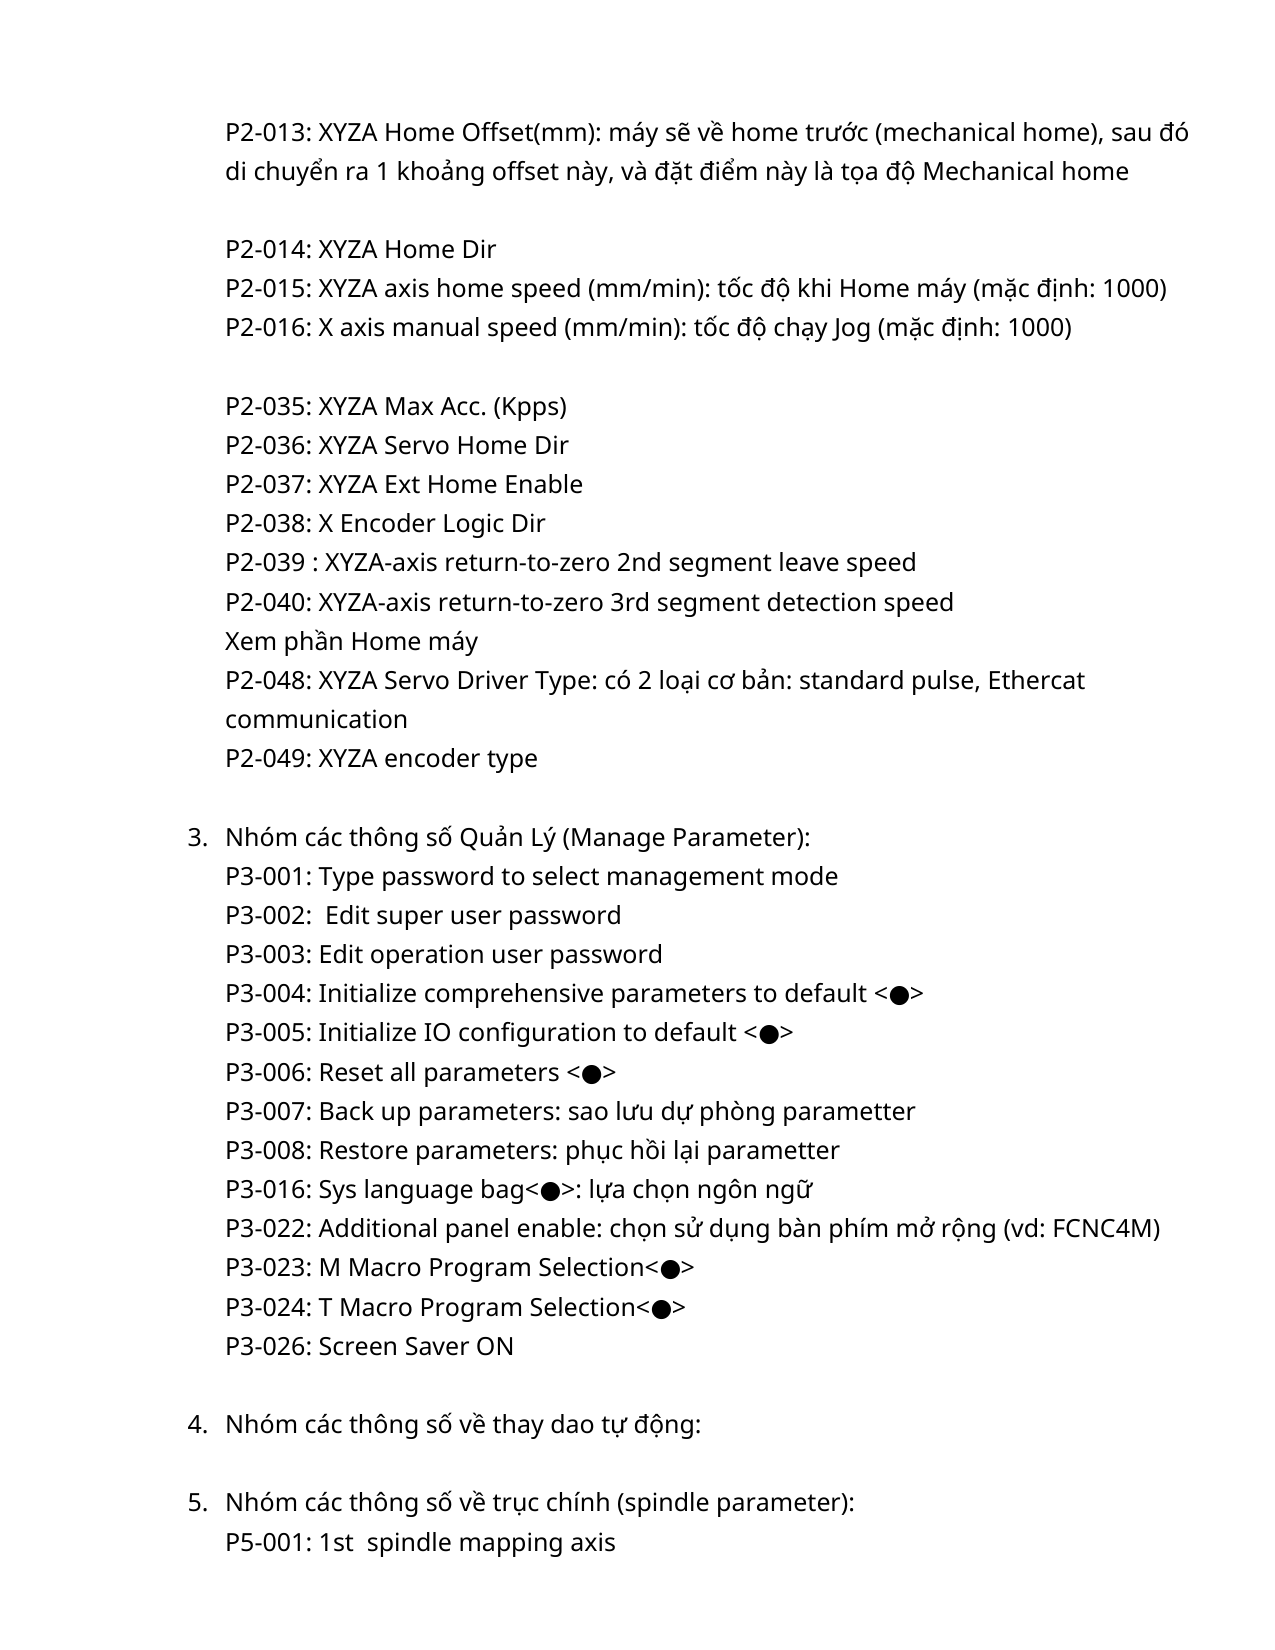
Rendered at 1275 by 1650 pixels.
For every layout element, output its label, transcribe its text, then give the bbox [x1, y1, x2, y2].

list P3-005: Initialize IO configuration to default <●> [225, 1015, 1200, 1049]
list P2-040: XYZA-axis return-to-zero 3rd segment detection speed [225, 584, 1200, 618]
list P2-013: XYZA Home Offset(mm): máy sẽ về home trước (mechanical home), sau đó di chuyển ra 1 khoảng offset này, và đặt điểm này là tọa độ Mechanical home [225, 114, 1200, 187]
list P3-001: Type password to select management mode [225, 858, 1200, 892]
list P2-038: X Encoder Logic Dir [225, 506, 1200, 540]
list P2-039 : XYZA-axis return-to-zero 2nd segment leave speed [225, 545, 1200, 579]
list Xem phần Home máy [225, 623, 1200, 657]
list Nhóm các thông số về thay dao tự động: [187, 1407, 1200, 1441]
list P2-035: XYZA Max Acc. (Kpps) [225, 388, 1200, 422]
list P5-001: 1st spindle mapping axis [225, 1524, 1200, 1558]
list P3-004: Initialize comprehensive parameters to default <●> [225, 976, 1200, 1010]
list P3-023: M Macro Program Selection<●> [225, 1250, 1200, 1284]
list P3-002: Edit super user password [225, 897, 1200, 932]
list P3-026: Screen Saver ON [225, 1328, 1200, 1362]
list P2-016: X axis manual speed (mm/min): tốc độ chạy Jog (mặc định: 1000) [225, 310, 1200, 344]
list P3-006: Reset all parameters <●> [225, 1054, 1200, 1088]
list P3-003: Edit operation user password [225, 937, 1200, 971]
list P3-008: Restore parameters: phục hồi lại parametter [225, 1132, 1200, 1167]
list P3-007: Back up parameters: sao lưu dự phòng parametter [225, 1093, 1200, 1127]
list Nhóm các thông số về trục chính (spindle parameter): [187, 1485, 1200, 1519]
list P2-015: XYZA axis home speed (mm/min): tốc độ khi Home máy (mặc định: 1000) [225, 271, 1200, 305]
list P3-024: T Macro Program Selection<●> [225, 1289, 1200, 1323]
list P3-016: Sys language bag<●>: lựa chọn ngôn ngữ [225, 1172, 1200, 1206]
list P2-014: XYZA Home Dir [225, 232, 1200, 266]
list Nhóm các thông số Quản Lý (Manage Parameter): [187, 819, 1200, 853]
list P3-022: Additional panel enable: chọn sử dụng bàn phím mở rộng (vd: FCNC4M) [225, 1211, 1200, 1245]
list P2-048: XYZA Servo Driver Type: có 2 loại cơ bản: standard pulse, Ethercat communication [225, 662, 1200, 736]
list P2-036: XYZA Servo Home Dir [225, 427, 1200, 462]
list P2-037: XYZA Ext Home Enable [225, 467, 1200, 501]
list P2-049: XYZA encoder type [225, 741, 1200, 775]
